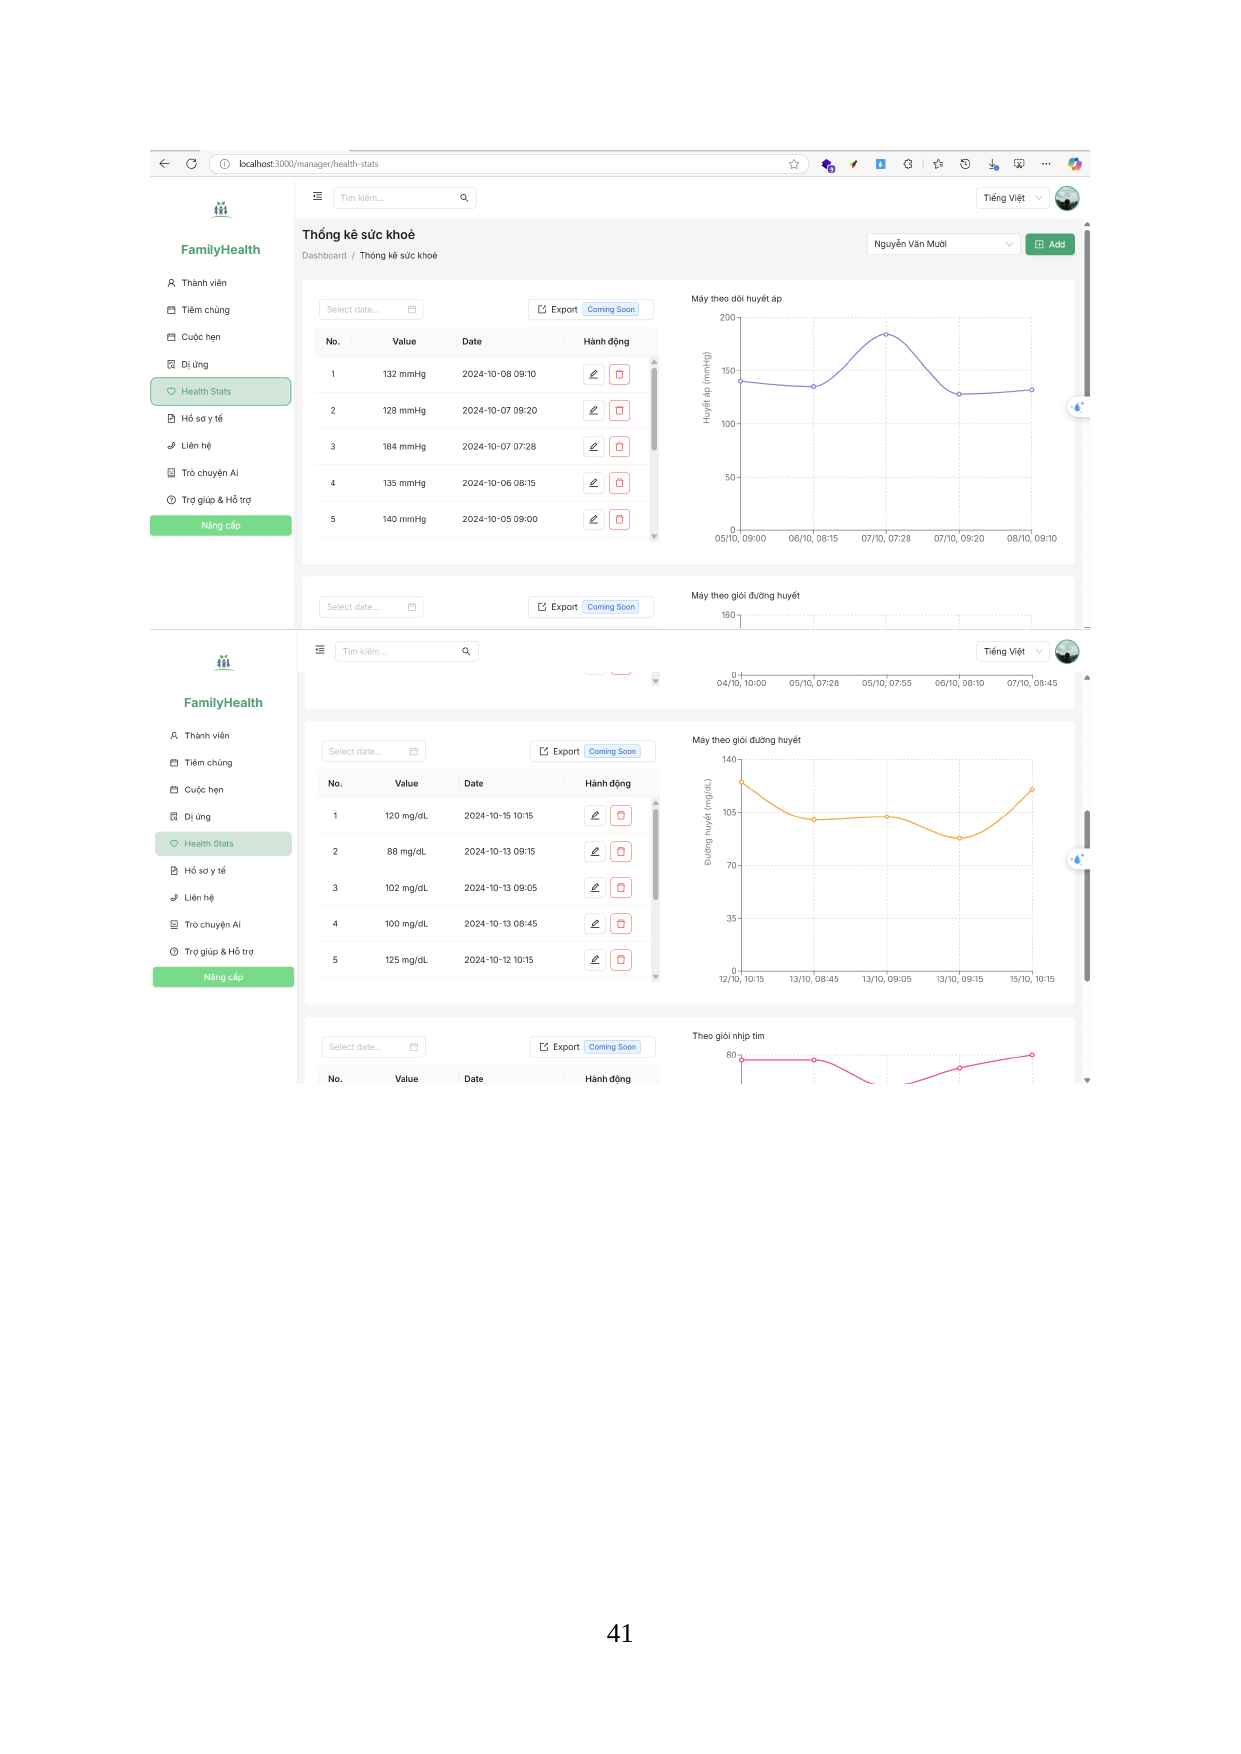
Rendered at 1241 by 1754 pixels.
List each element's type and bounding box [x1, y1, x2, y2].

picture [150, 629, 1091, 1084]
picture [150, 150, 1091, 628]
